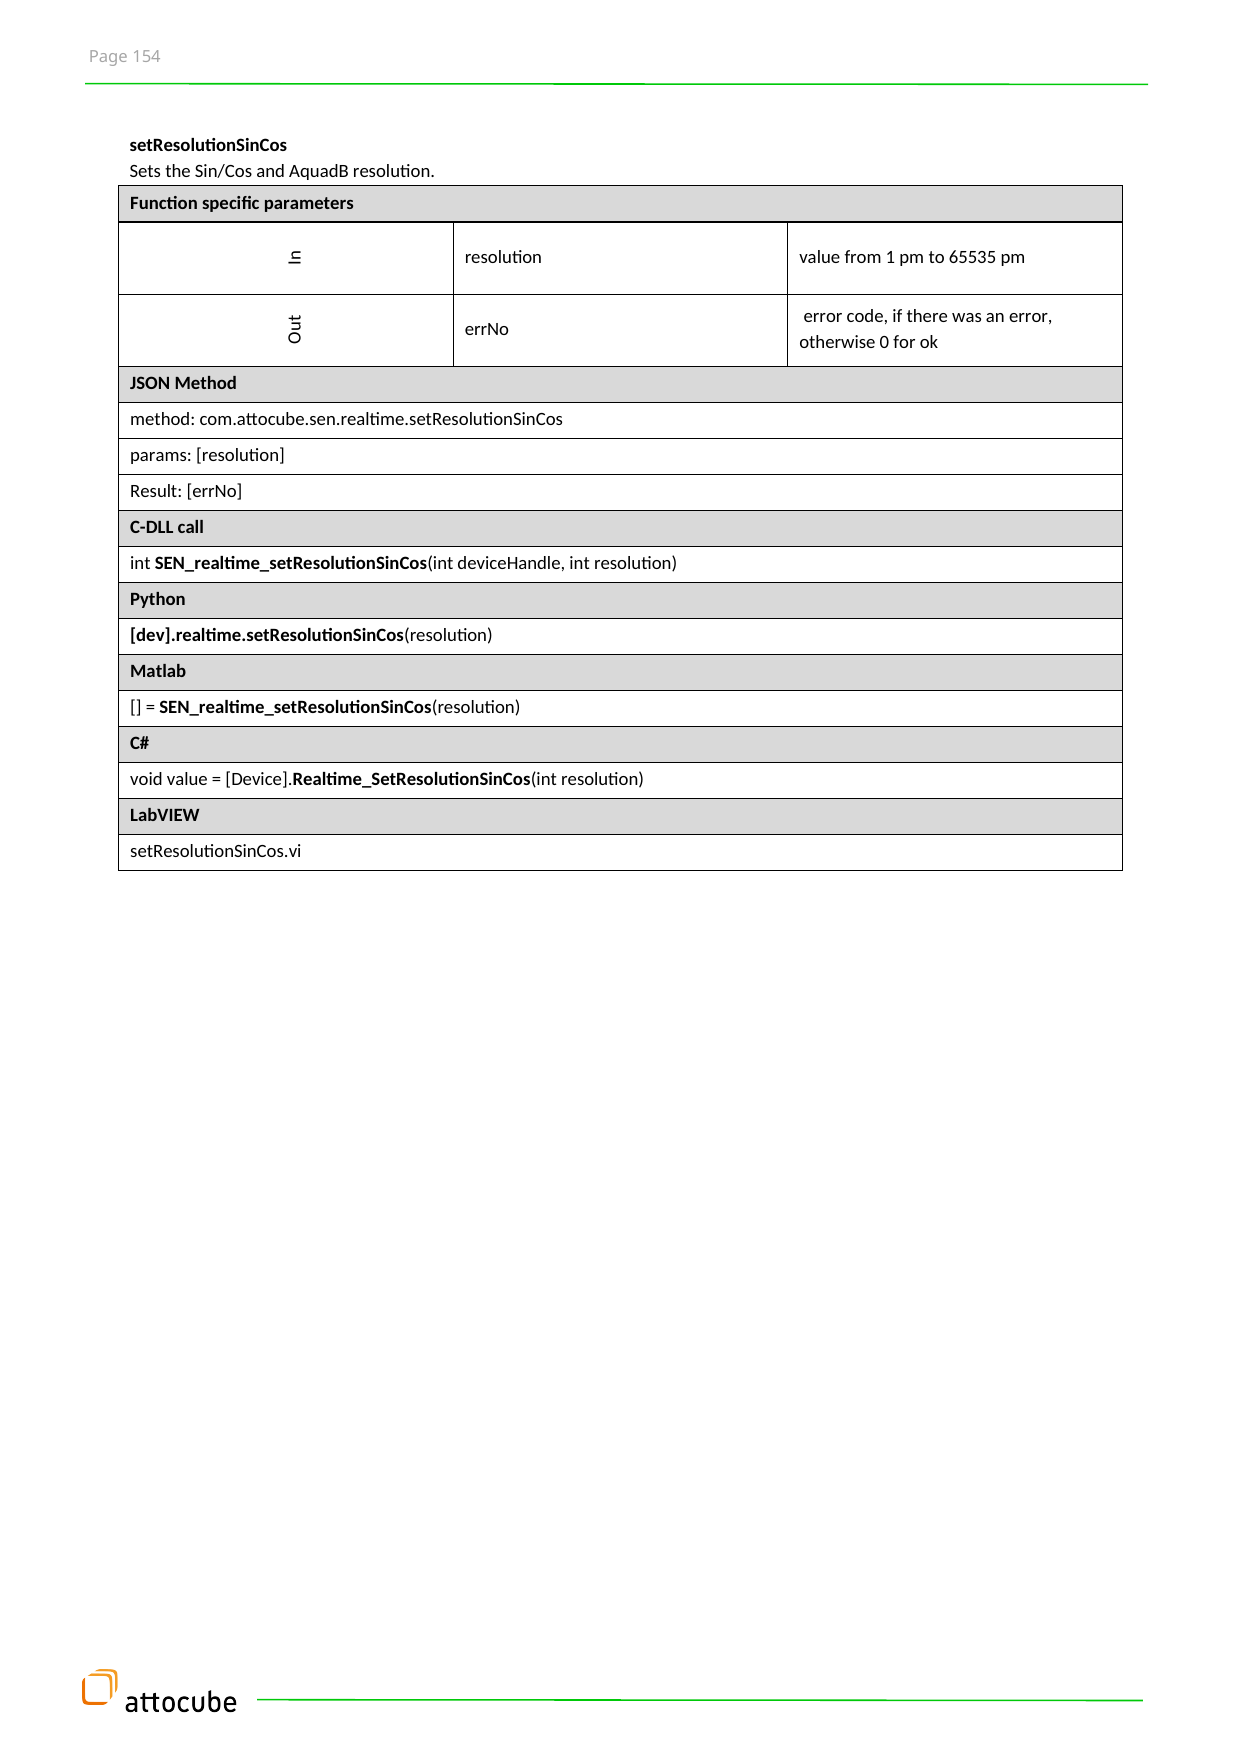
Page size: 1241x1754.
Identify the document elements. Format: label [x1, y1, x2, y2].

picture [68, 1663, 248, 1716]
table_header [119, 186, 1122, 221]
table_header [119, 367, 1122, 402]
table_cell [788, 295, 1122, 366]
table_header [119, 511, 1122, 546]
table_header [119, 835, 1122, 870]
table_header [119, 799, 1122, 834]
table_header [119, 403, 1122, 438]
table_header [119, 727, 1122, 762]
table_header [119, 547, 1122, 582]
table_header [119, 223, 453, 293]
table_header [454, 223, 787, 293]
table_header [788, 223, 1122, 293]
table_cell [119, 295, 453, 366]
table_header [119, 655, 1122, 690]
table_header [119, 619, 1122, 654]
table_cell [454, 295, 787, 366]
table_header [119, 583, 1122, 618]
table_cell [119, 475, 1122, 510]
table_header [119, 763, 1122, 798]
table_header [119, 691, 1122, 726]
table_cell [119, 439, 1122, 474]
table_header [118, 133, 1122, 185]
